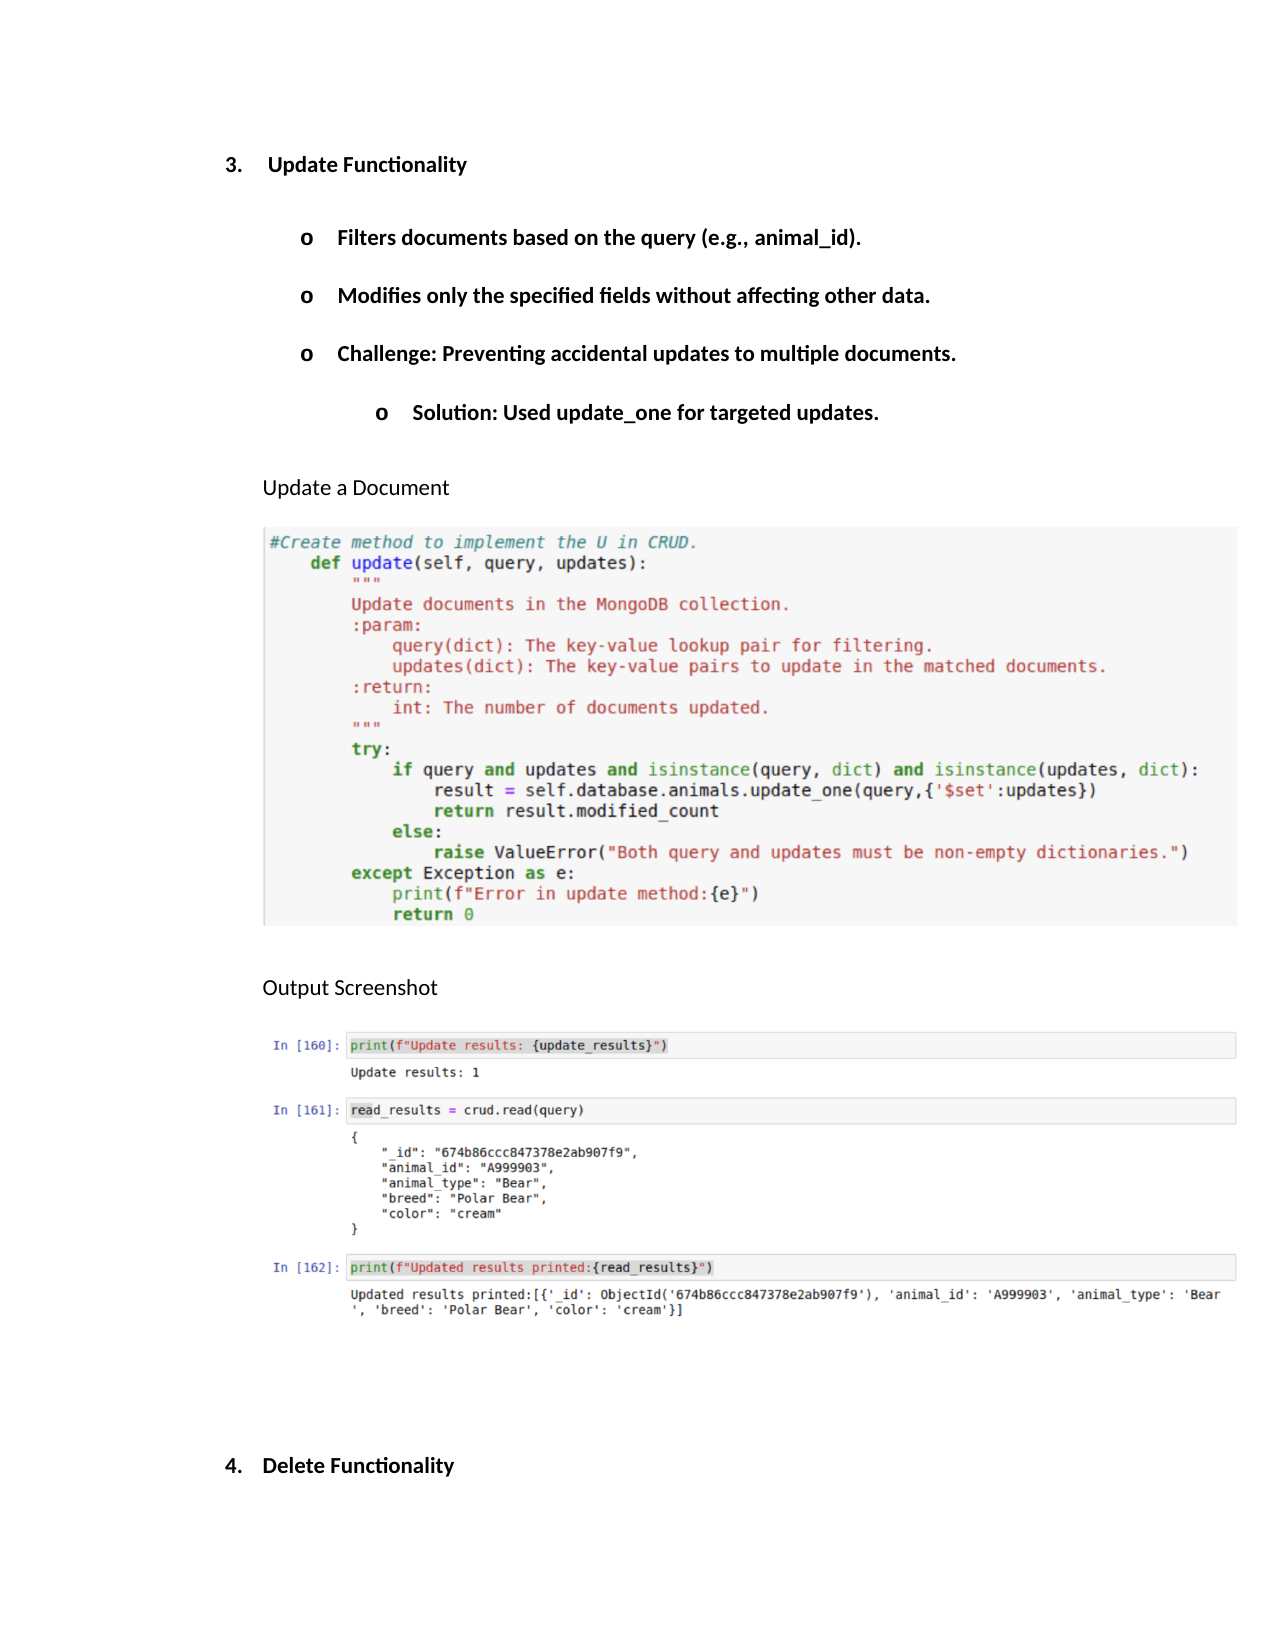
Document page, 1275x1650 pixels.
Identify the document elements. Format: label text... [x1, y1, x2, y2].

text Output Screenshot [262, 973, 1087, 1027]
list Solution: Used update_one for targeted updates. [375, 398, 1087, 427]
text Update a Document [262, 473, 1087, 527]
picture [262, 527, 1238, 926]
list Update Functionality [225, 150, 1087, 178]
list Filters documents based on the query (e.g., animal_id). [300, 223, 1087, 252]
list Challenge: Preventing accidental updates to multiple documents. [300, 339, 1087, 368]
list Delete Functionality [225, 1452, 1087, 1480]
list Modifies only the specified fields without affecting other data. [300, 281, 1087, 310]
picture [262, 1027, 1238, 1332]
